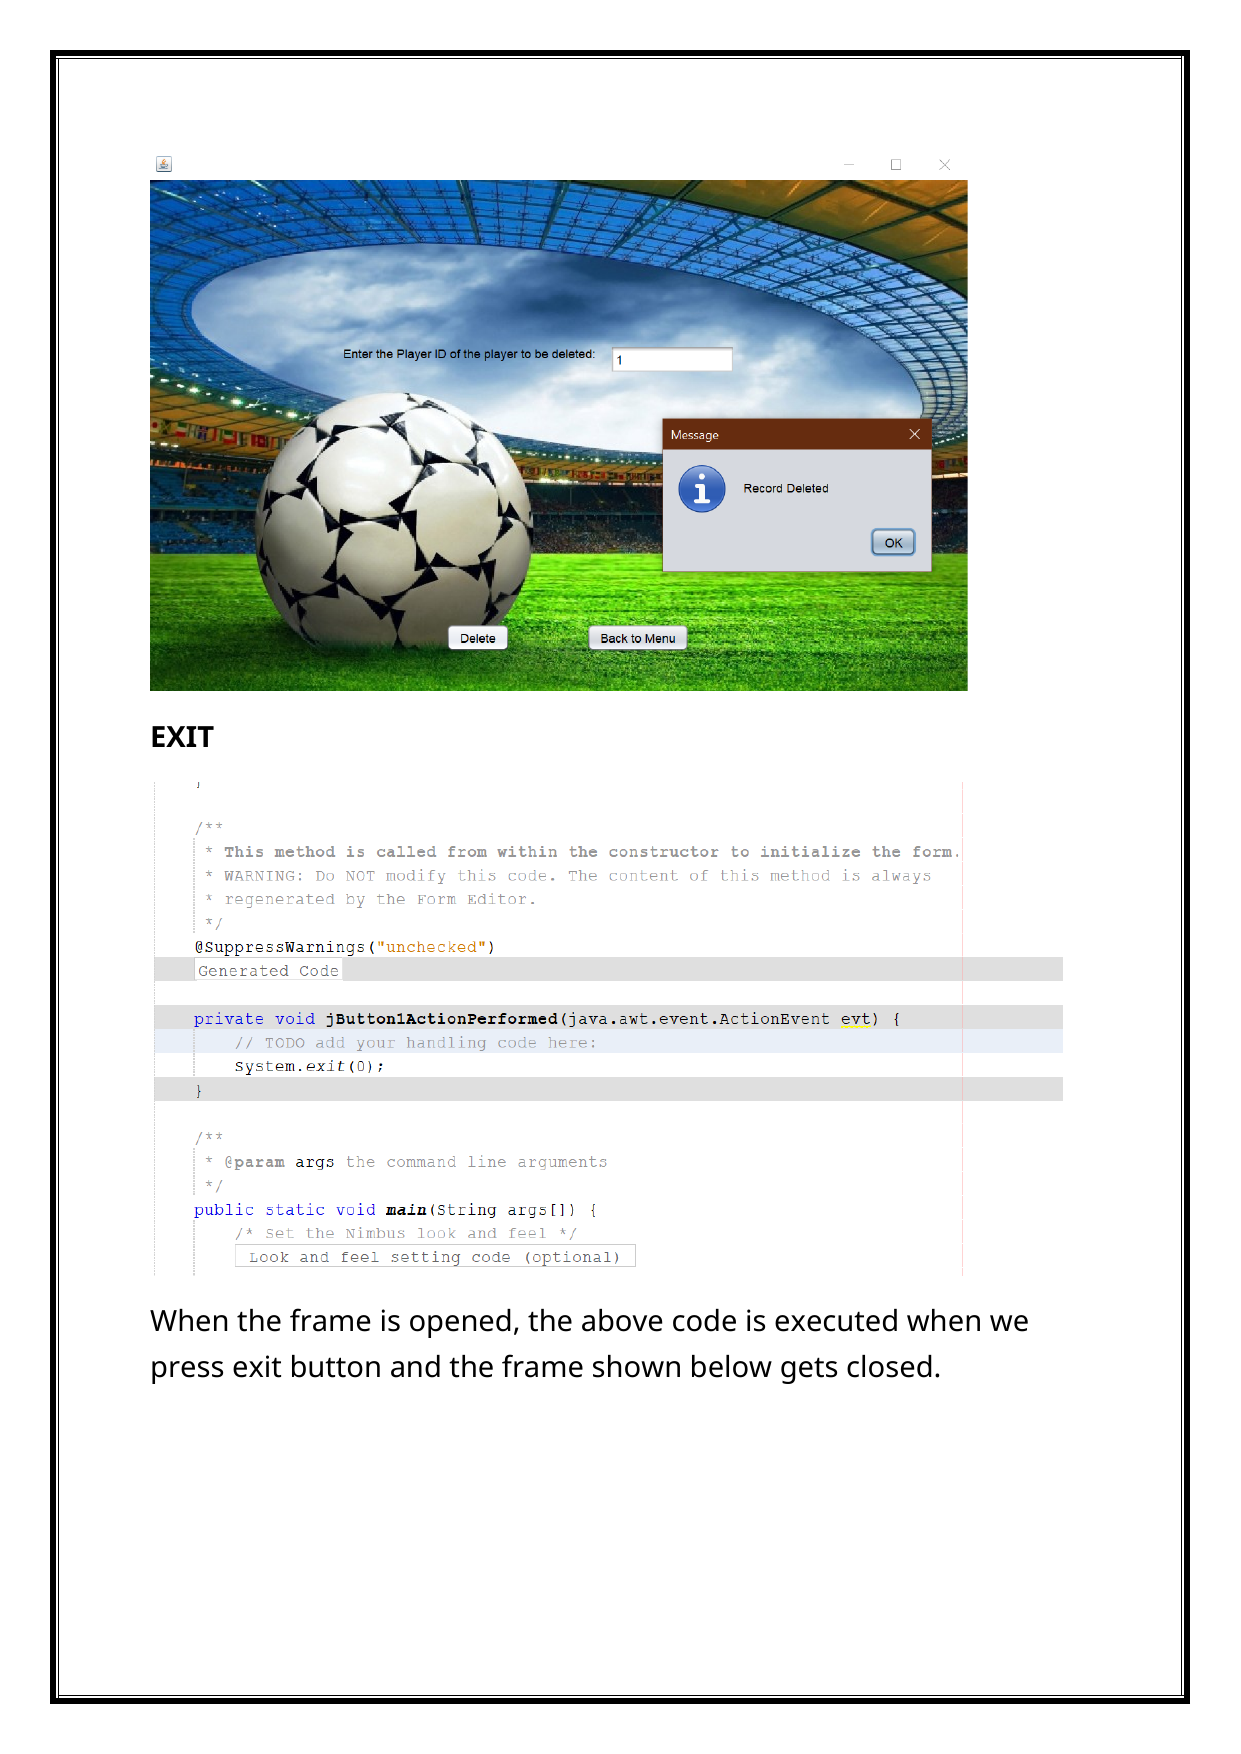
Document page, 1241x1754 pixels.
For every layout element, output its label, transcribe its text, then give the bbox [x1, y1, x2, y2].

text EXIT [150, 716, 1090, 756]
text When the frame is opened, the above code is executed when we press exit button and the frame shown below gets closed. [150, 1300, 1090, 1386]
picture [150, 150, 968, 691]
picture [150, 782, 1063, 1276]
